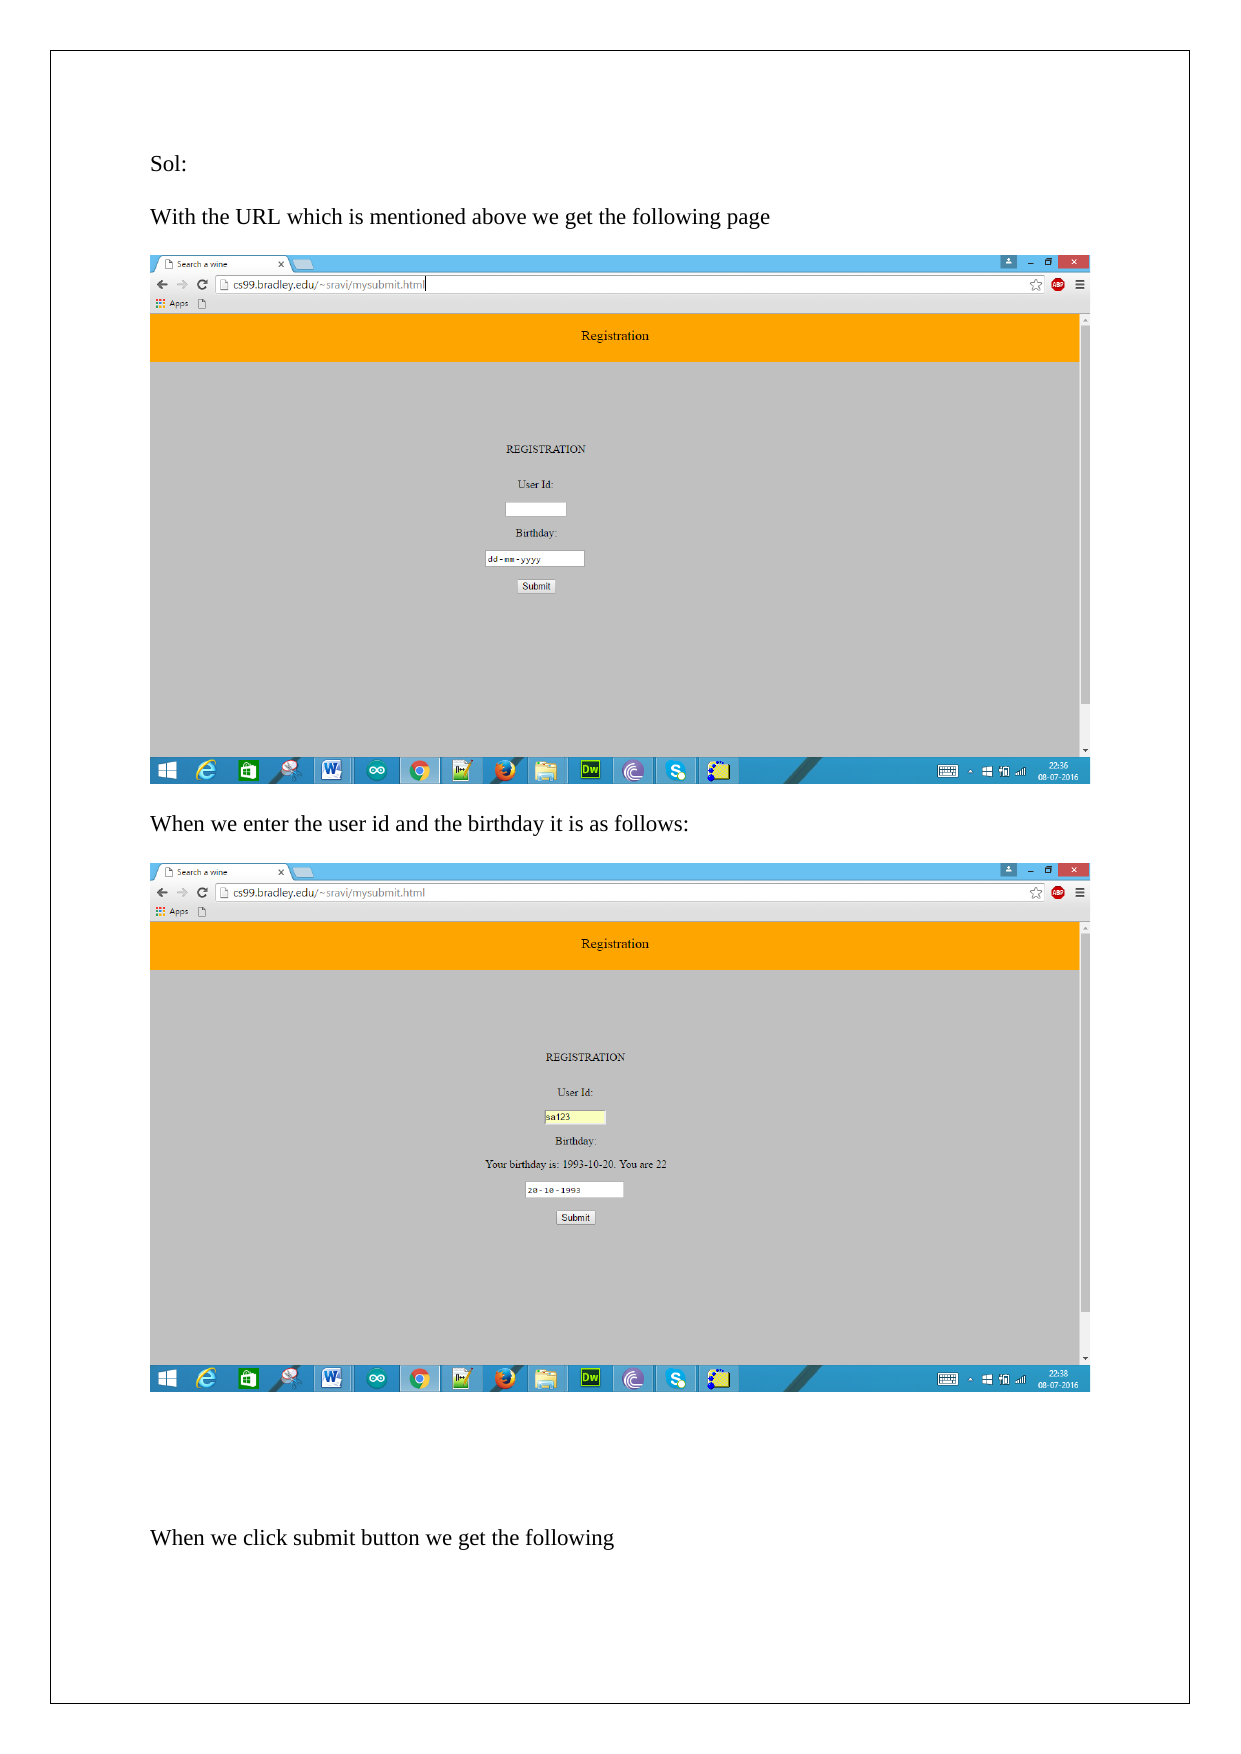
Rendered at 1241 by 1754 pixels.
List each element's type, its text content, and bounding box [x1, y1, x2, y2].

text When we enter the user id and the birthday it is as follows: [150, 810, 1090, 837]
text Sol: [150, 150, 1090, 176]
picture [150, 863, 1091, 1392]
text When we click submit button we get the following [150, 1523, 1090, 1550]
picture [150, 255, 1091, 784]
text With the URL which is mentioned above we get the following page [150, 203, 1090, 229]
